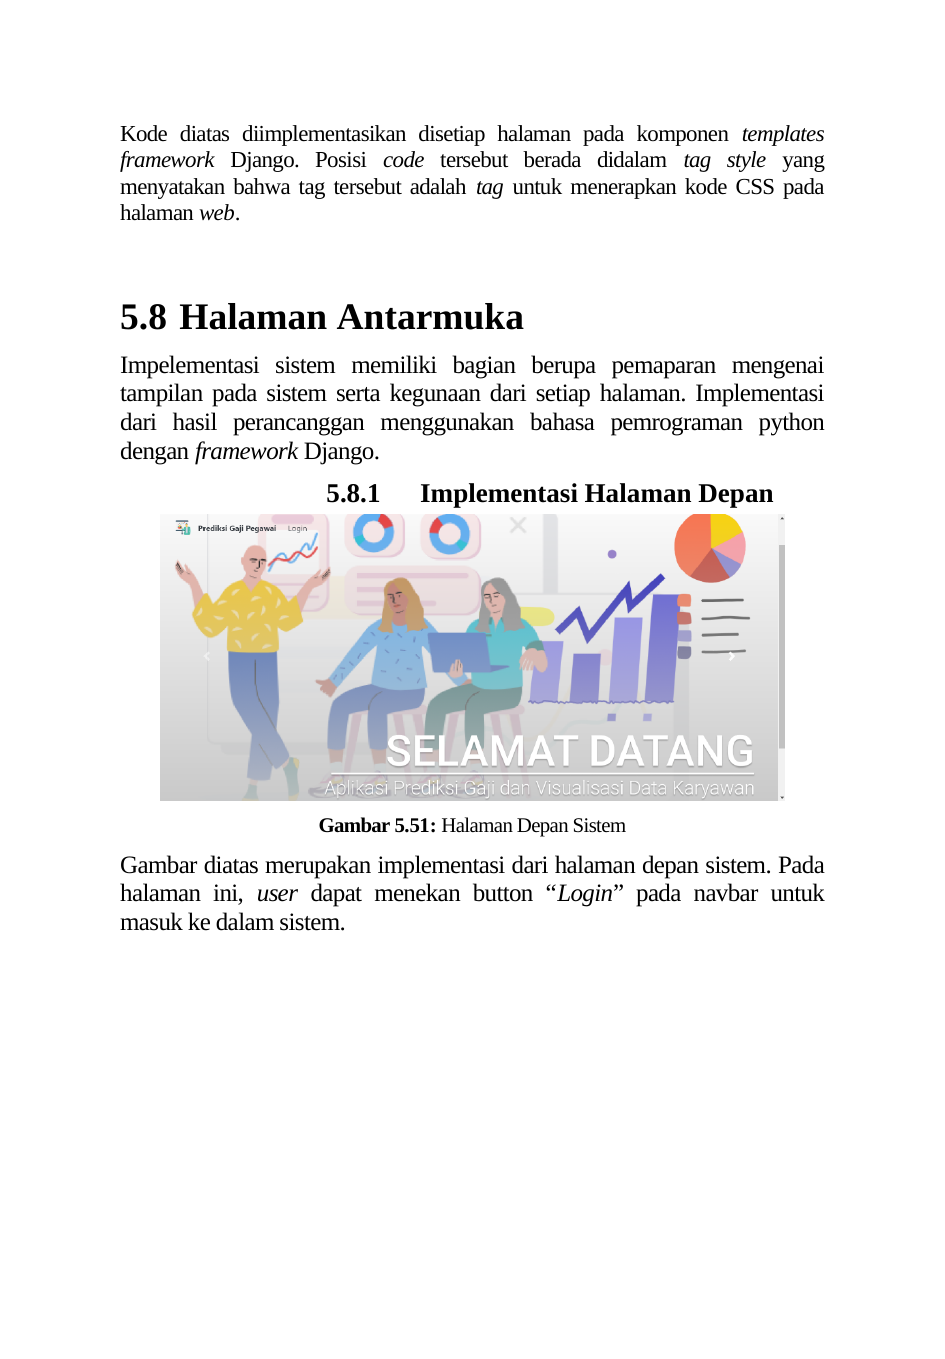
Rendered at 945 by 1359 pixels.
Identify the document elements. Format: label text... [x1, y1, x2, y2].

text Kode diatas diimplementasikan disetiap halaman pada komponen templates framework Django. Posisi code tersebut berada didalam tag style yang menyatakan bahwa tag tersebut adalah tag untuk menerapkan kode CSS pada halaman web. [120, 120, 825, 225]
text Impelementasi sistem memiliki bagian berupa pemaparan mengenai tampilan pada sistem serta kegunaan dari setiap halaman. Implementasi dari hasil perancanggan menggunakan bahasa pemrograman python dengan framework Django. [120, 350, 825, 465]
subtitle Halaman Antarmuka [120, 294, 825, 337]
text Gambar 5.51: Halaman Depan Sistem [120, 813, 825, 837]
subtitle Implementasi Halaman Depan [326, 477, 825, 508]
text Gambar diatas merupakan implementasi dari halaman depan sistem. Pada halaman ini, user dapat menekan button “Login” pada navbar untuk masuk ke dalam sistem. [120, 850, 825, 936]
picture [160, 514, 785, 801]
